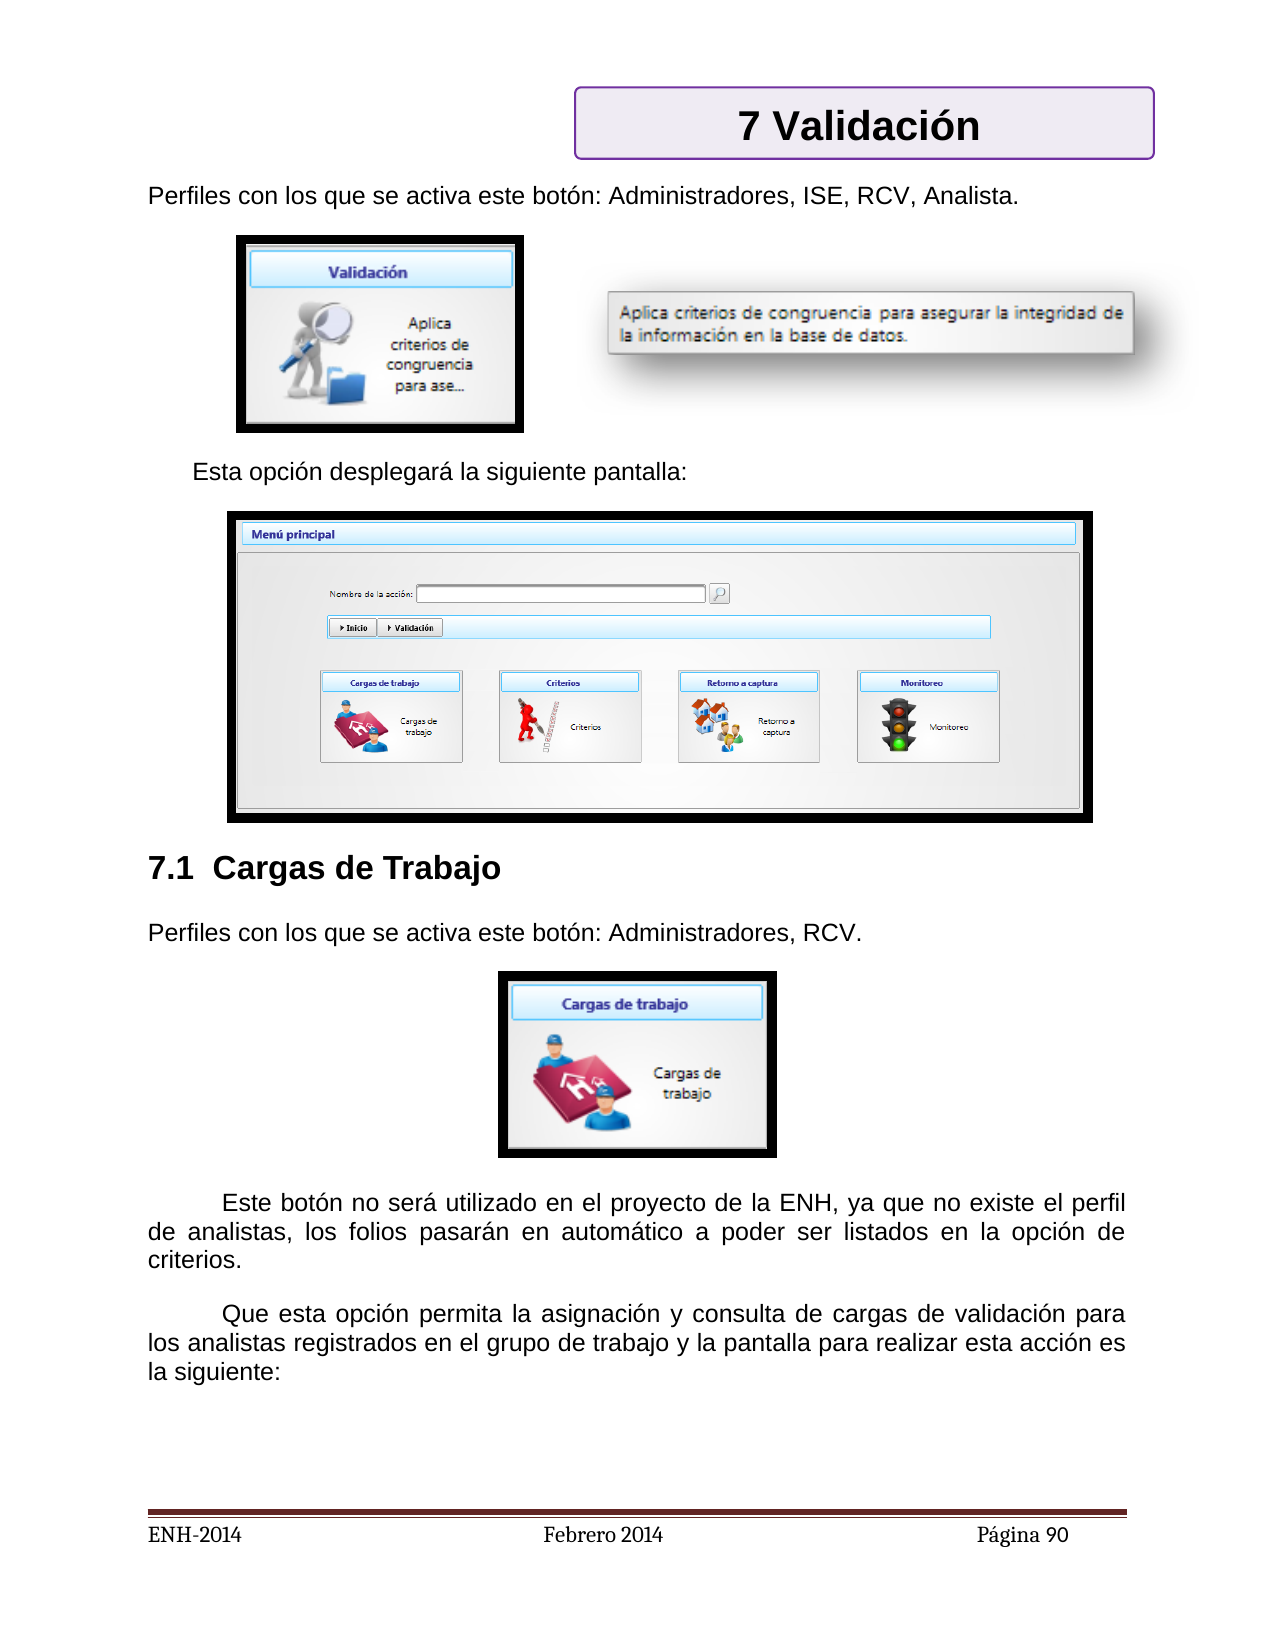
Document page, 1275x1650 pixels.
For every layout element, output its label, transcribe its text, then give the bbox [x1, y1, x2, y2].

picture [246, 244, 515, 424]
picture [236, 520, 1083, 813]
text Perfiles con los que se activa este botón: Administradores, RCV. [148, 917, 1127, 946]
text Perfiles con los que se activa este botón: Administradores, ISE, RCV, Analista. [148, 181, 1127, 210]
text Esta opción desplegará la siguiente pantalla: [148, 457, 1127, 486]
text Que esta opción permita la asignación y consulta de cargas de validación para los analistas registrados en el grupo de trabajo y la pantalla para realizar esta acción es la siguiente: [148, 1299, 1127, 1386]
picture [508, 981, 767, 1149]
subtitle 7 Validación [591, 101, 1127, 149]
text Este botón no será utilizado en el proyecto de la ENH, ya que no existe el perfil de analistas, los folios pasarán en automático a poder ser listados en la opción de criterios. [148, 1188, 1127, 1274]
picture [607, 291, 1135, 355]
subtitle 7.1 Cargas de Trabajo [148, 848, 1127, 887]
